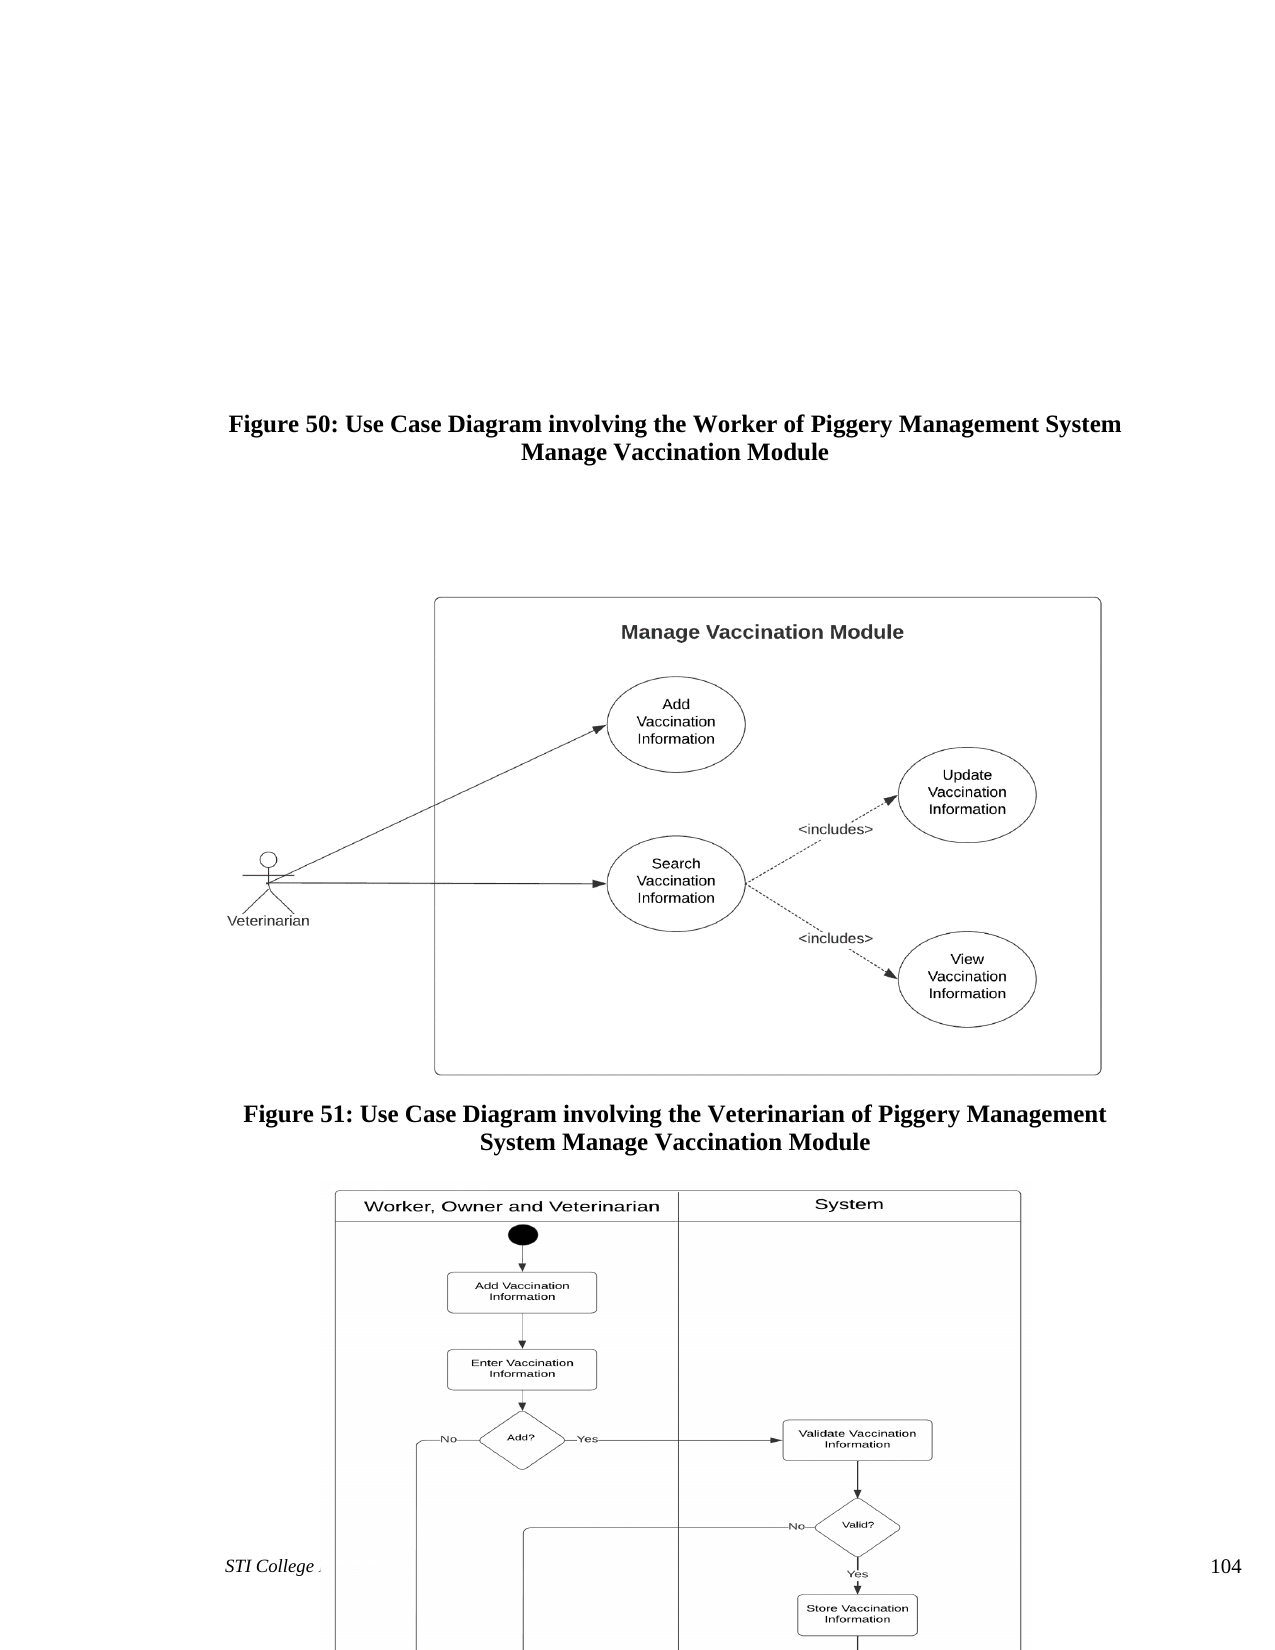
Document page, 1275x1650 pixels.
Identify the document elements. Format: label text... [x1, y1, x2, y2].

picture [225, 581, 1125, 1088]
picture [320, 1180, 1033, 1650]
text Figure 50: Use Case Diagram involving the Worker of Piggery Management System Manage Vaccination Module [225, 409, 1125, 466]
text Figure 51: Use Case Diagram involving the Veterinarian of Piggery Management System Manage Vaccination Module [225, 1099, 1125, 1156]
